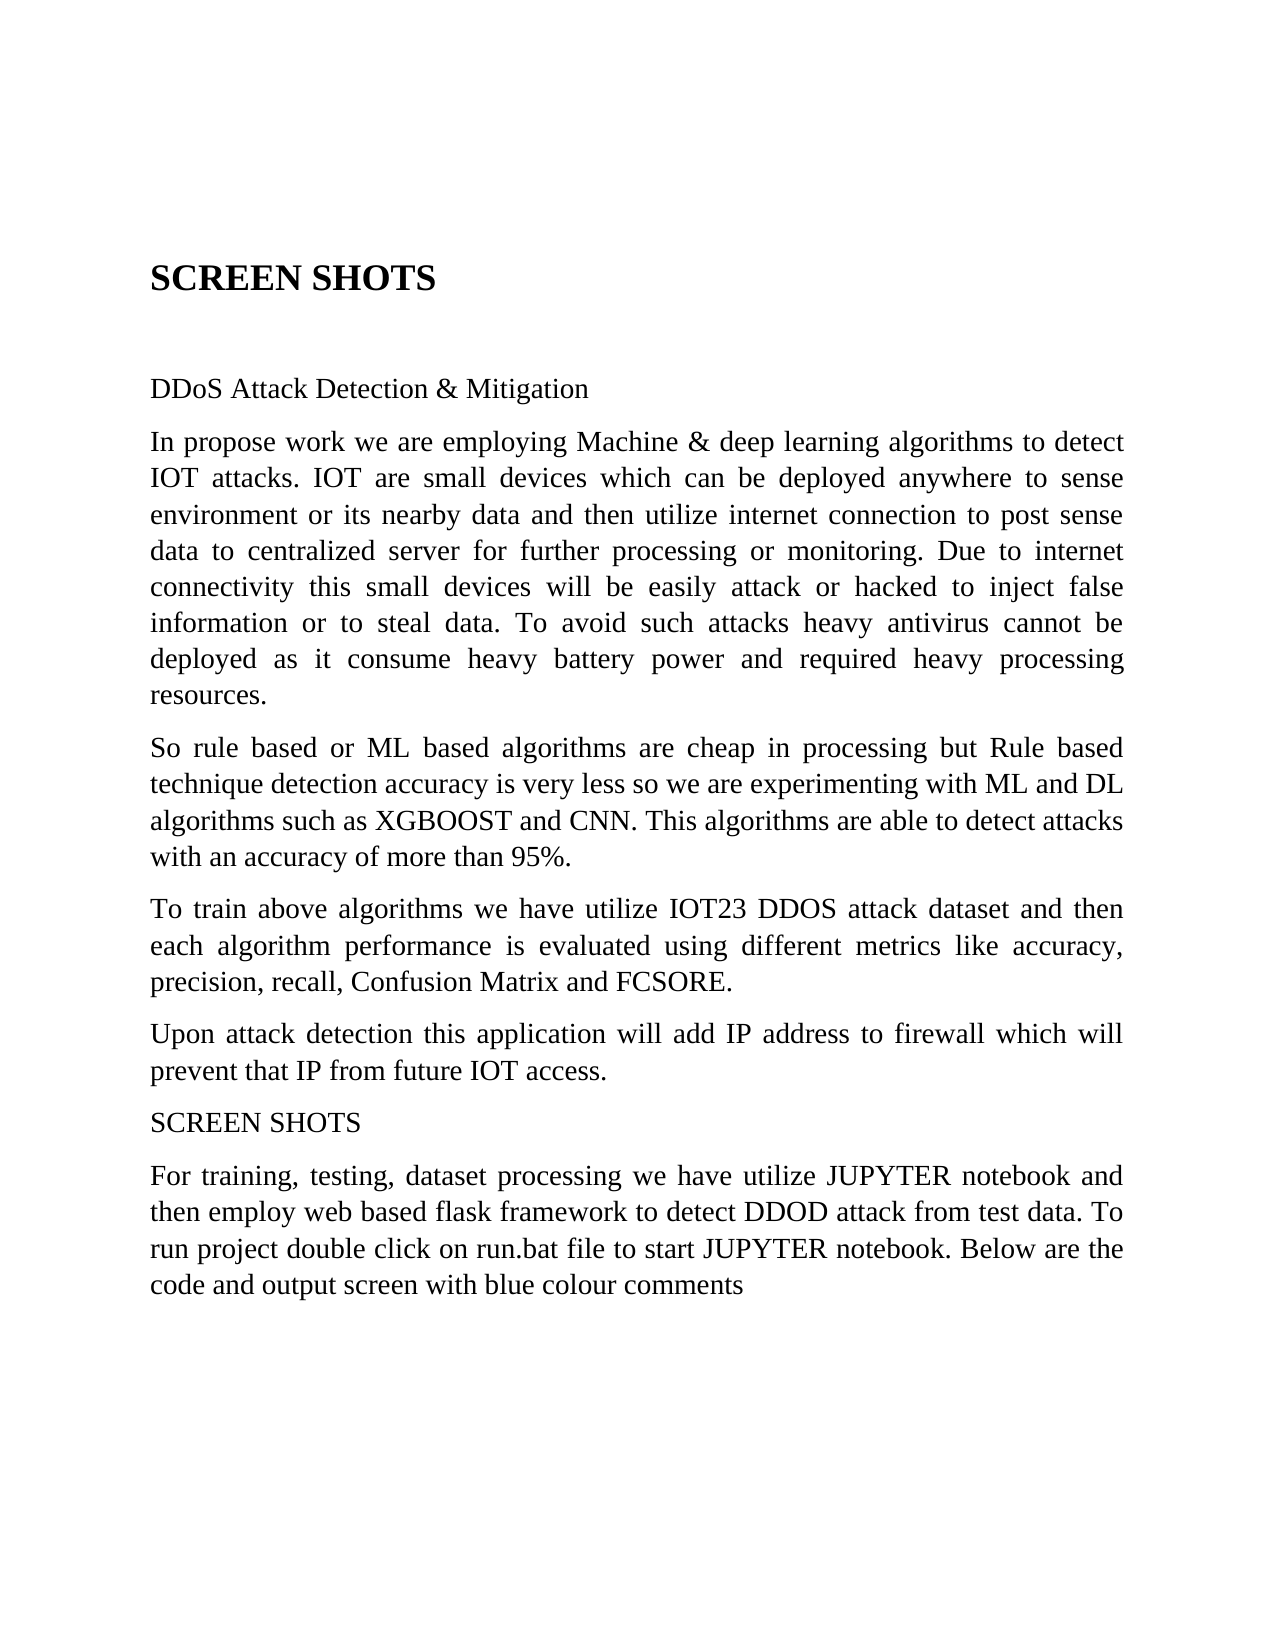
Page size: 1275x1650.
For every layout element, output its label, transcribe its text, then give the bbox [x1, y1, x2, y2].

text Upon attack detection this application will add IP address to firewall which will prevent that IP from future IOT access. [150, 1017, 1125, 1086]
text To train above algorithms we have utilize IOT23 DDOS attack dataset and then each algorithm performance is evaluated using different metrics like accuracy, precision, recall, Confusion Matrix and FCSORE. [150, 892, 1125, 997]
text DDoS Attack Detection & Mitigation [150, 372, 1125, 405]
text So rule based or ML based algorithms are cheap in processing but Rule based technique detection accuracy is very less so we are experimenting with ML and DL algorithms such as XGBOOST and CNN. This algorithms are able to detect attacks with an accuracy of more than 95%. [150, 730, 1125, 872]
text SCREEN SHOTS [150, 1106, 1125, 1139]
text SCREEN SHOTS [150, 256, 1125, 299]
text In propose work we are employing Machine & deep learning algorithms to detect IOT attacks. IOT are small devices which can be deployed anywhere to sense environment or its nearby data and then utilize internet connection to post sense data to centralized server for further processing or monitoring. Due to internet connectivity this small devices will be easily attack or hacked to inject false information or to steal data. To avoid such attacks heavy antivirus cannot be deployed as it consume heavy battery power and required heavy processing resources. [150, 424, 1125, 711]
text For training, testing, dataset processing we have utilize JUPYTER notebook and then employ web based flask framework to detect DDOD attack from test data. To run project double click on run.bat file to start JUPYTER notebook. Below are the code and output screen with blue colour comments [150, 1158, 1125, 1300]
